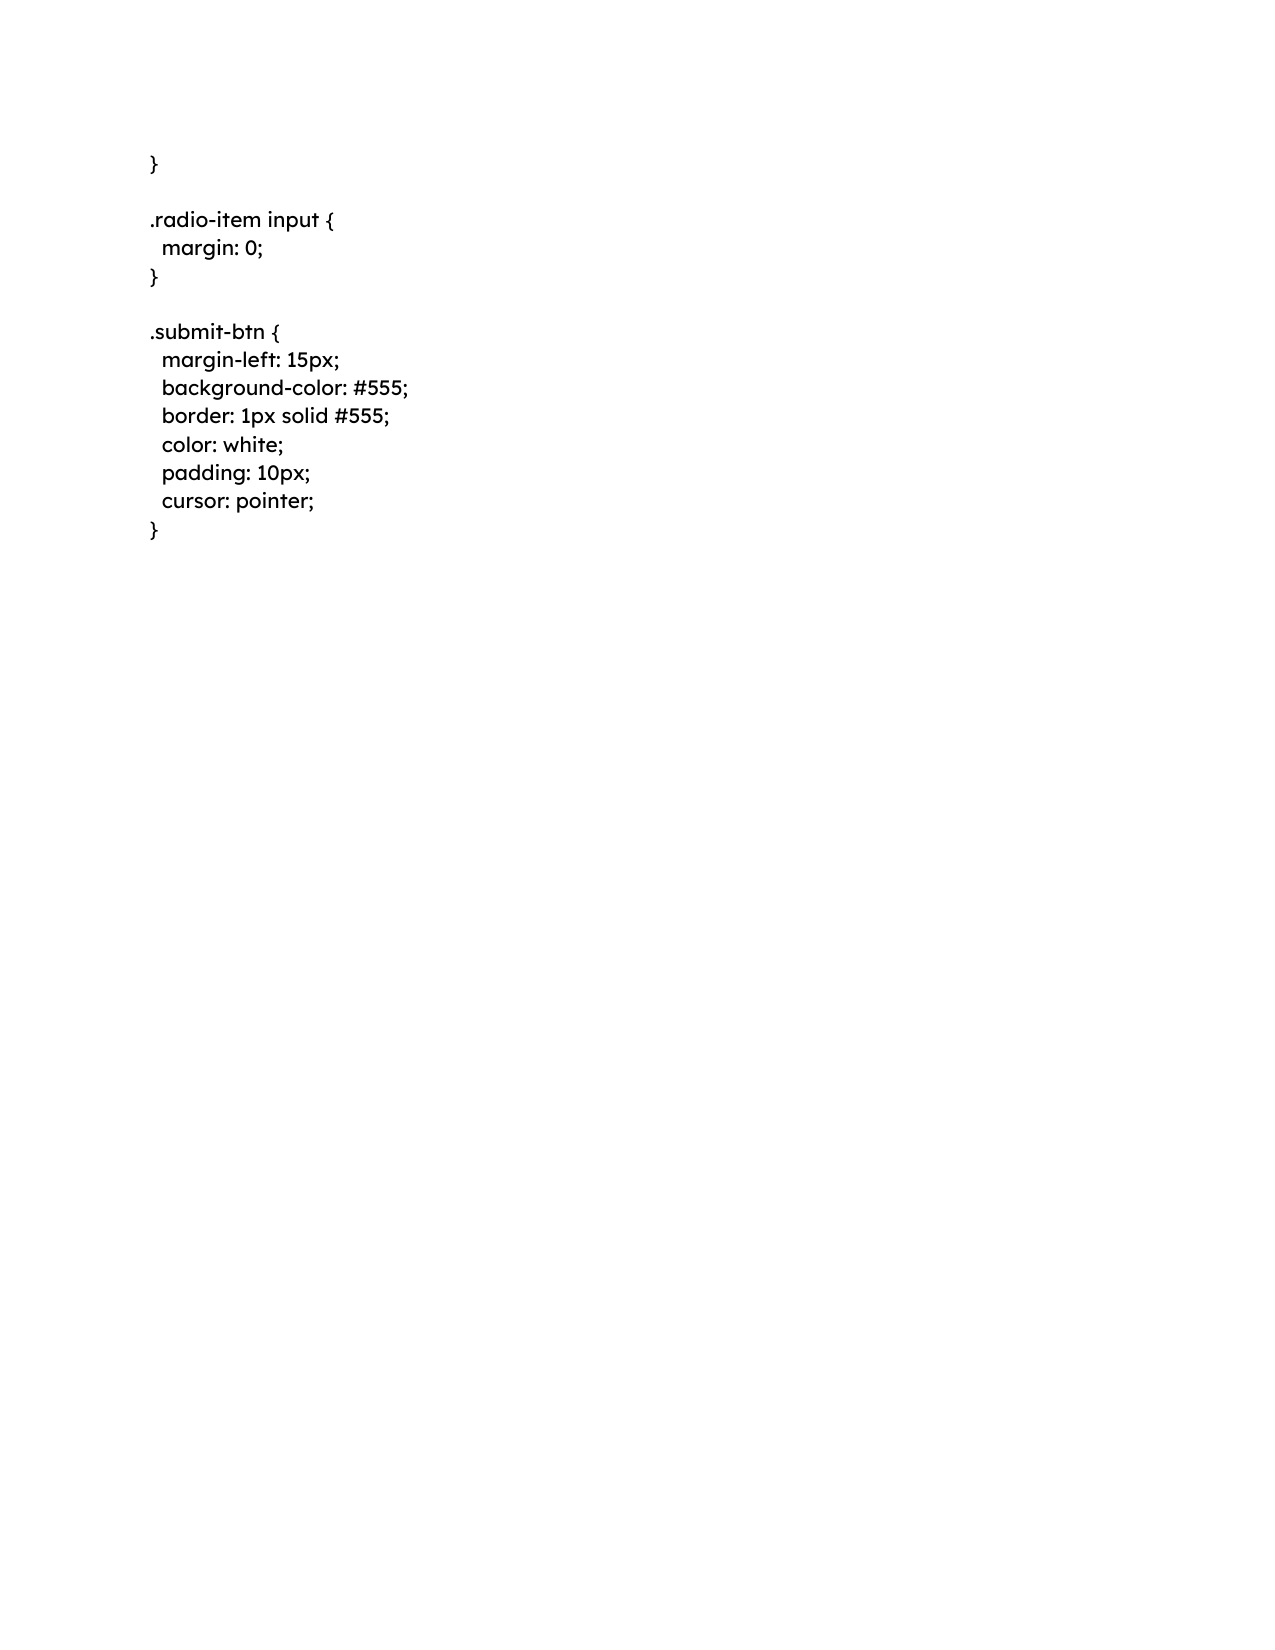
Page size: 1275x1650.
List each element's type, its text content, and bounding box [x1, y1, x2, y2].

text margin: 0; [150, 234, 1125, 260]
text color: white; [150, 431, 1125, 457]
text } [150, 150, 1125, 176]
text margin-left: 15px; [150, 347, 1125, 373]
text .radio-item input { [150, 206, 1125, 232]
text cursor: pointer; [150, 487, 1125, 513]
text background-color: #555; [150, 375, 1125, 401]
text padding: 10px; [150, 459, 1125, 485]
text .submit-btn { [150, 319, 1125, 345]
text border: 1px solid #555; [150, 403, 1125, 429]
text } [150, 262, 1125, 288]
text } [150, 516, 1125, 542]
